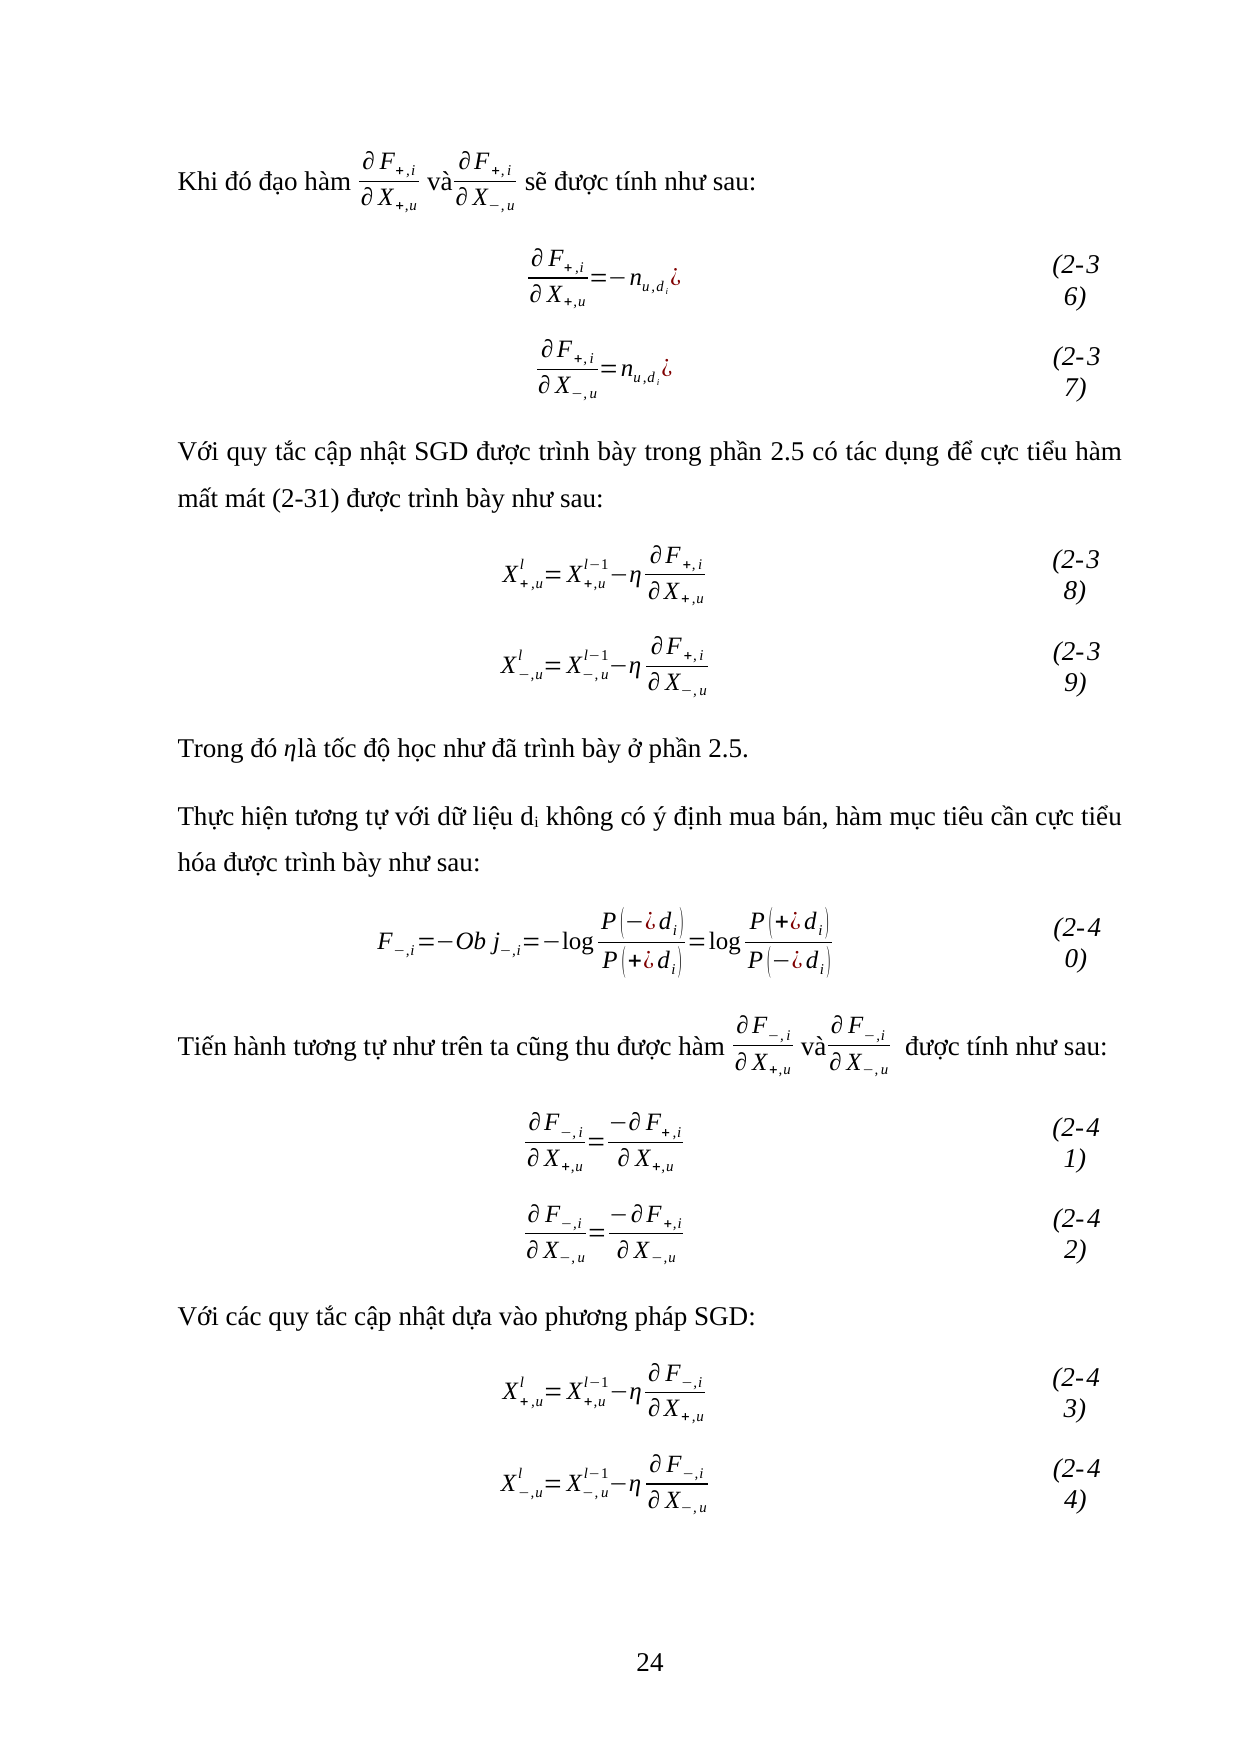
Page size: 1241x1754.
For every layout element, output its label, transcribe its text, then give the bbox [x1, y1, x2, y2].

table_header [177, 232, 1031, 323]
table_header (2-40) [1032, 893, 1122, 991]
table_cell (2-39) [1031, 620, 1122, 712]
table_header (2-38) [1031, 529, 1121, 620]
table_cell [177, 323, 1031, 415]
table_cell [177, 1438, 1031, 1529]
table_header [177, 893, 1032, 991]
table_header [177, 529, 1031, 620]
text Với quy tắc cập nhật SGD được trình bày trong phần 2.5 có tác dụng để cực tiểu hàm mất mát (2-31) được trình bày như sau: [177, 436, 1122, 513]
text Thực hiện tương tự với dữ liệu di không có ý định mua bán, hàm mục tiêu cần cực tiểu hóa được trình bày như sau: [177, 800, 1122, 878]
table_header (2-43) [1031, 1347, 1121, 1438]
text Với các quy tắc cập nhật dựa vào phương pháp SGD: [177, 1300, 1122, 1331]
table_header (2-36) [1031, 232, 1121, 323]
table_cell [177, 1188, 1031, 1279]
text Tiến hành tương tự như trên ta cũng thu được hàm và được tính như sau: [177, 1012, 1122, 1078]
table_cell (2-44) [1031, 1438, 1122, 1529]
table_header (2-41) [1031, 1096, 1121, 1188]
table_header [177, 1347, 1031, 1438]
text Khi đó đạo hàm và sẽ được tính như sau: [177, 148, 1122, 214]
table_header [177, 1096, 1031, 1188]
text Trong đó là tốc độ học như đã trình bày ở phần 2.5. [177, 732, 1122, 763]
table_cell [177, 620, 1031, 712]
table_cell (2-37) [1031, 323, 1122, 415]
table_cell (2-42) [1031, 1188, 1122, 1279]
